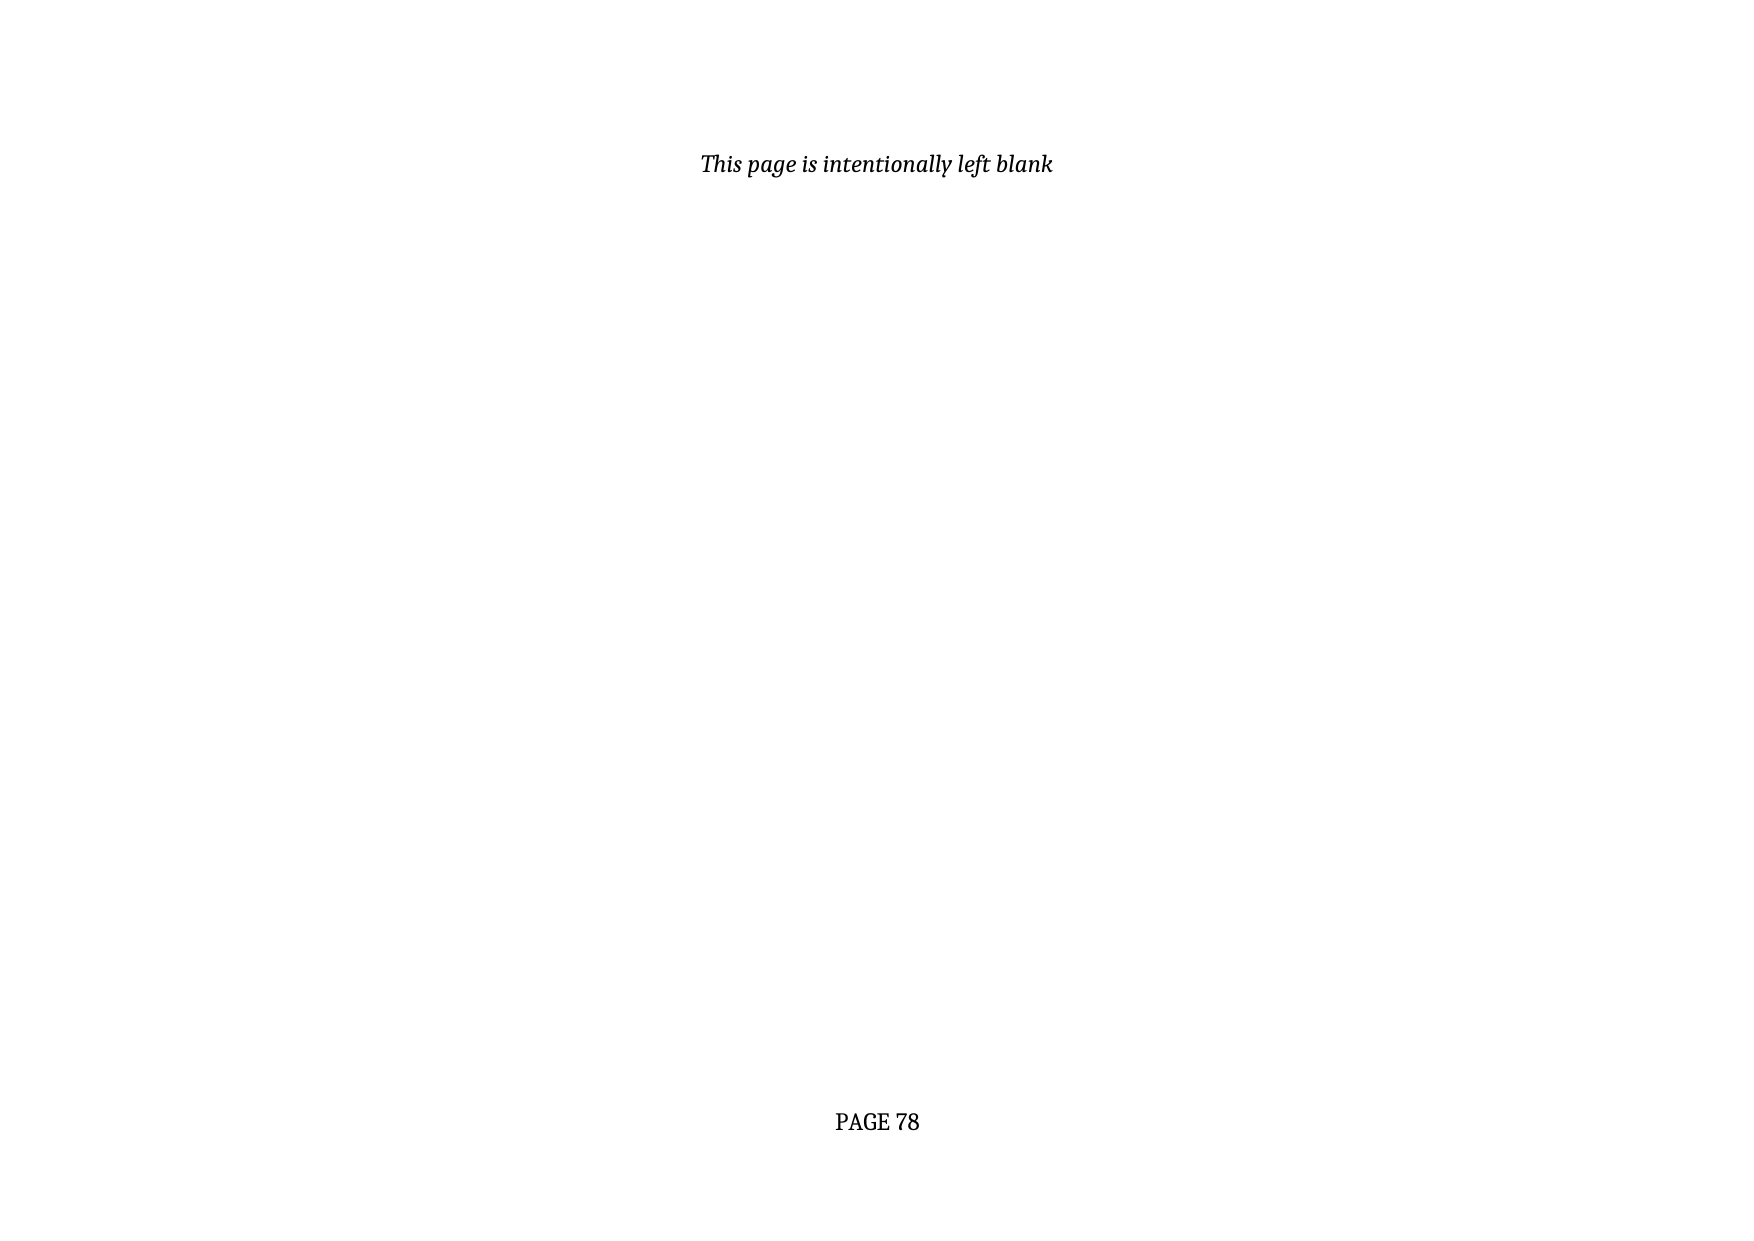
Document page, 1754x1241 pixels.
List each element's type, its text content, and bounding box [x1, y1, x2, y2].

text This page is intentionally left blank [150, 150, 1604, 179]
